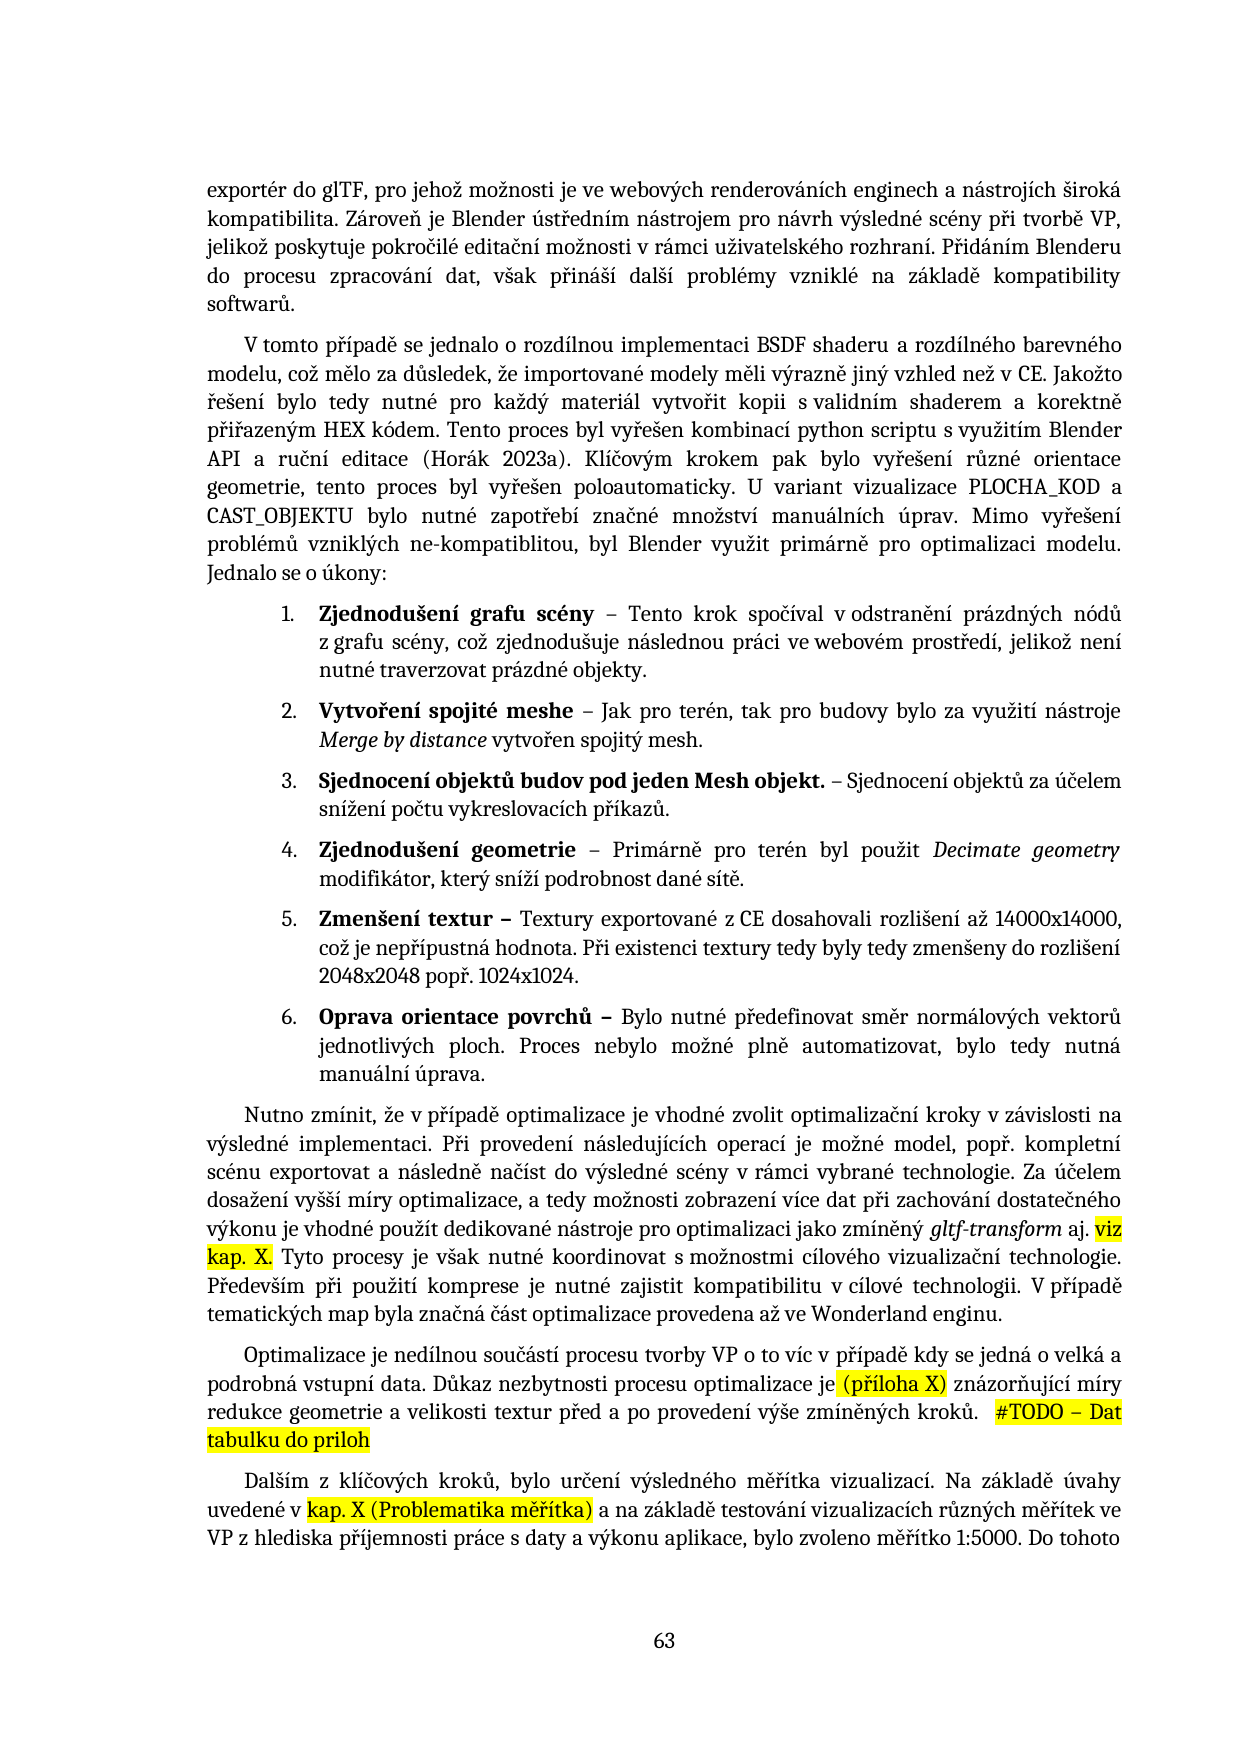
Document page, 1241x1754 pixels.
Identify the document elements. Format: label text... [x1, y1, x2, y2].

list Zmenšení textur – Textury exportované z CE dosahovali rozlišení až 14000x14000, což je nepřípustná hodnota. Při existenci textury tedy byly tedy zmenšeny do rozlišení 2048x2048 popř. 1024x1024. [281, 906, 1122, 989]
list Sjednocení objektů budov pod jeden Mesh objekt. – Sjednocení objektů za účelem snížení počtu vykreslovacích příkazů. [281, 767, 1122, 822]
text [207, 177, 1122, 317]
list Vytvoření spojité meshe – Jak pro terén, tak pro budovy bylo za využití nástroje Merge by distance vytvořen spojitý mesh. [281, 698, 1122, 753]
text Optimalizace je nedílnou součástí procesu tvorby VP o to víc v případě kdy se jedná o velká a podrobná vstupní data. Důkaz nezbytnosti procesu optimalizace je (příloha X) znázorňující míry redukce geometrie a velikosti textur před a po provedení výše zmíněných kroků. #TODO – Dat tabulku do priloh [207, 1342, 1122, 1453]
list Oprava orientace povrchů – Bylo nutné předefinovat směr normálových vektorů jednotlivých ploch. Proces nebylo možné plně automatizovat, bylo tedy nutná manuální úprava. [281, 1004, 1122, 1087]
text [207, 1468, 1122, 1580]
text Nutno zmínit, že v případě optimalizace je vhodné zvolit optimalizační kroky v závislosti na výsledné implementaci. Při provedení následujících operací je možné model, popř. kompletní scénu exportovat a následně načíst do výsledné scény v rámci vybrané technologie. Za účelem dosažení vyšší míry optimalizace, a tedy možnosti zobrazení více dat při zachování dostatečného výkonu je vhodné použít dedikované nástroje pro optimalizaci jako zmíněný gltf-transform aj. viz kap. X. Tyto procesy je však nutné koordinovat s možnostmi cílového vizualizační technologie. Především při použití komprese je nutné zajistit kompatibilitu v cílové technologii. V případě tematických map byla značná část optimalizace provedena až ve Wonderland enginu. [207, 1102, 1122, 1327]
list Zjednodušení grafu scény – Tento krok spočíval v odstranění prázdných nódů z grafu scény, což zjednodušuje následnou práci ve webovém prostředí, jelikož není nutné traverzovat prázdné objekty. [281, 600, 1122, 683]
text V tomto případě se jednalo o rozdílnou implementaci BSDF shaderu a rozdílného barevného modelu, což mělo za důsledek, že importované modely měli výrazně jiný vzhled než v CE. Jakožto řešení bylo tedy nutné pro každý materiál vytvořit kopii s validním shaderem a korektně přiřazeným HEX kódem. Tento proces byl vyřešen kombinací python scriptu s využitím Blender API a ruční editace (Horák 2023a). Klíčovým krokem pak bylo vyřešení různé orientace geometrie, tento proces byl vyřešen poloautomaticky. U variant vizualizace PLOCHA_KOD a CAST_OBJEKTU bylo nutné zapotřebí značné množství manuálních úprav. Mimo vyřešení problémů vzniklých ne-kompatiblitou, byl Blender využit primárně pro optimalizaci modelu. Jednalo se o úkony: [207, 332, 1122, 586]
list Zjednodušení geometrie – Primárně pro terén byl použit Decimate geometry modifikátor, který sníží podrobnost dané sítě. [281, 837, 1122, 892]
